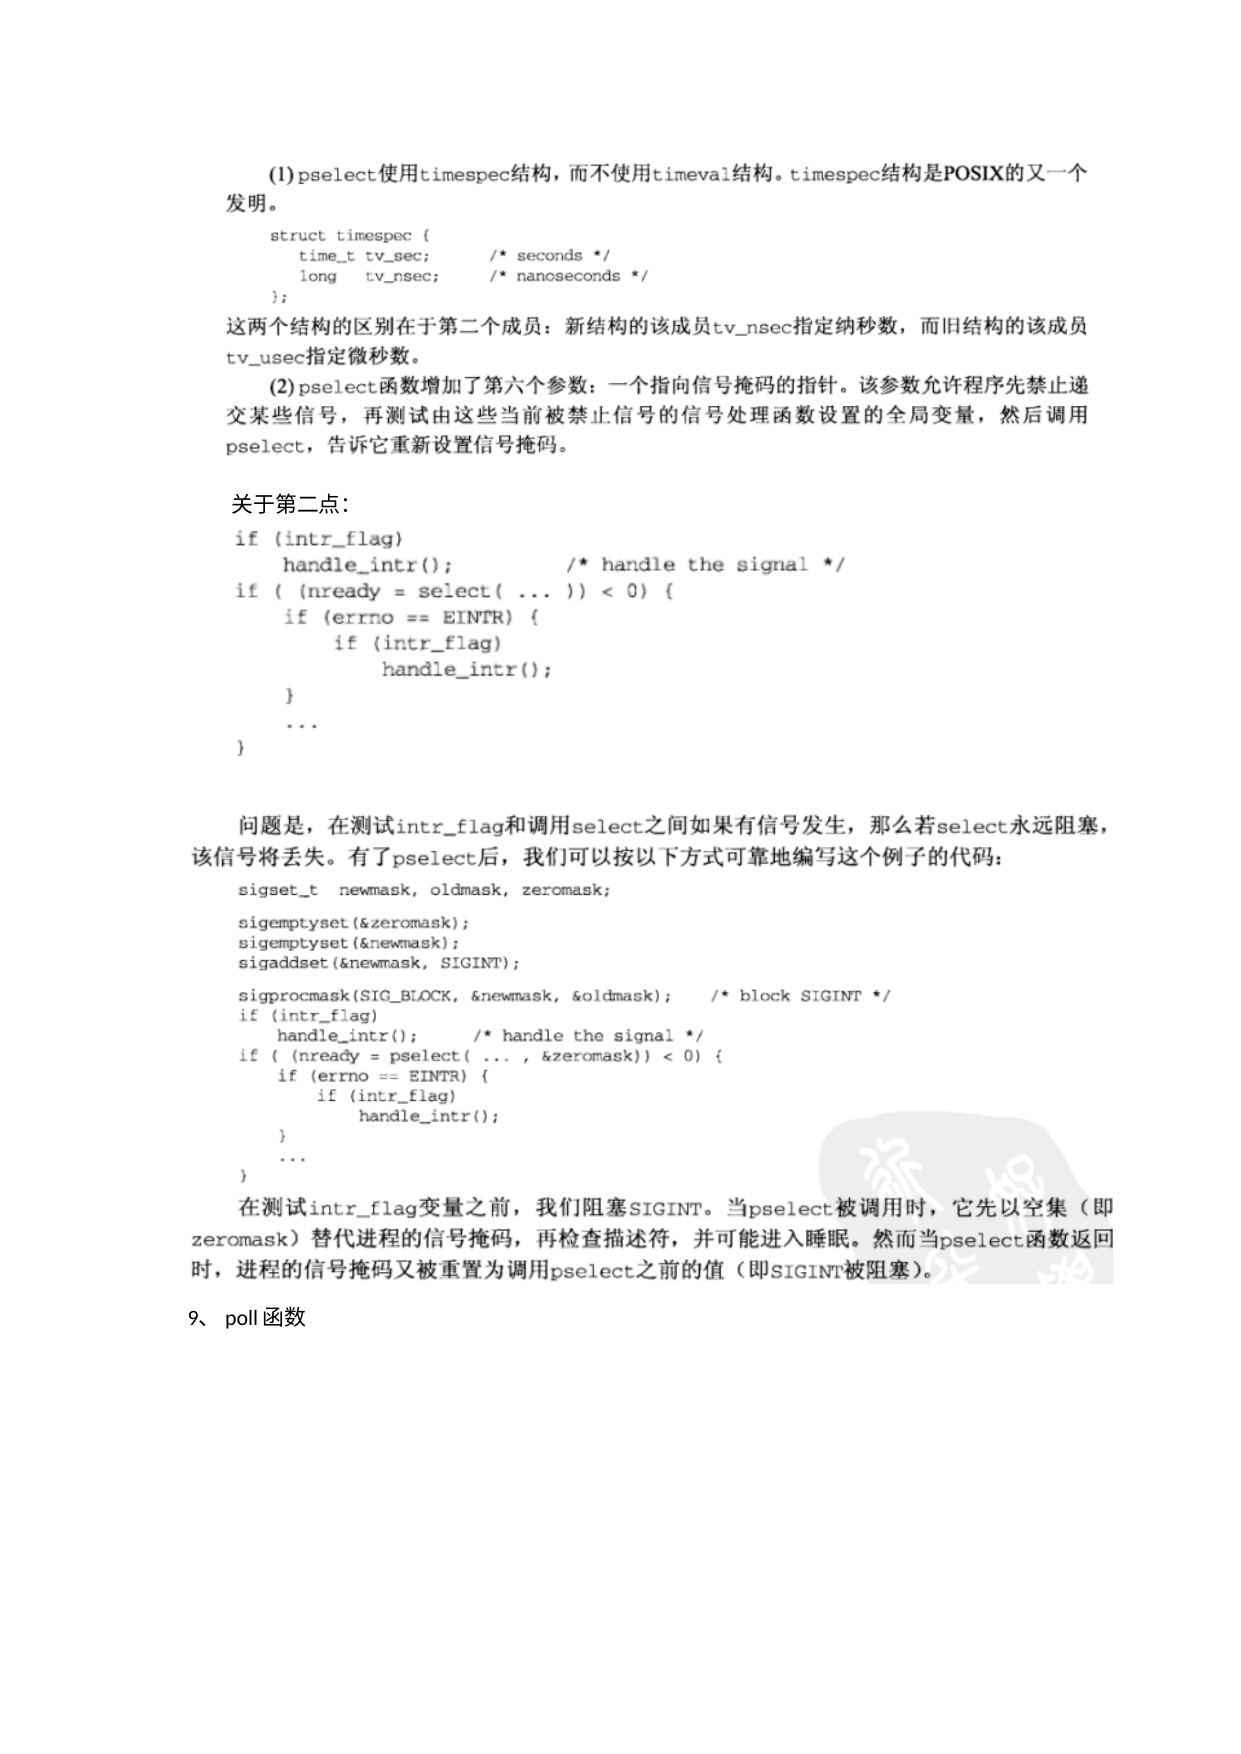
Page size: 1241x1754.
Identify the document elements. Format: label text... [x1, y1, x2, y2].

text 关于第二点： [187, 487, 1053, 519]
list poll函数 [187, 1299, 1053, 1332]
